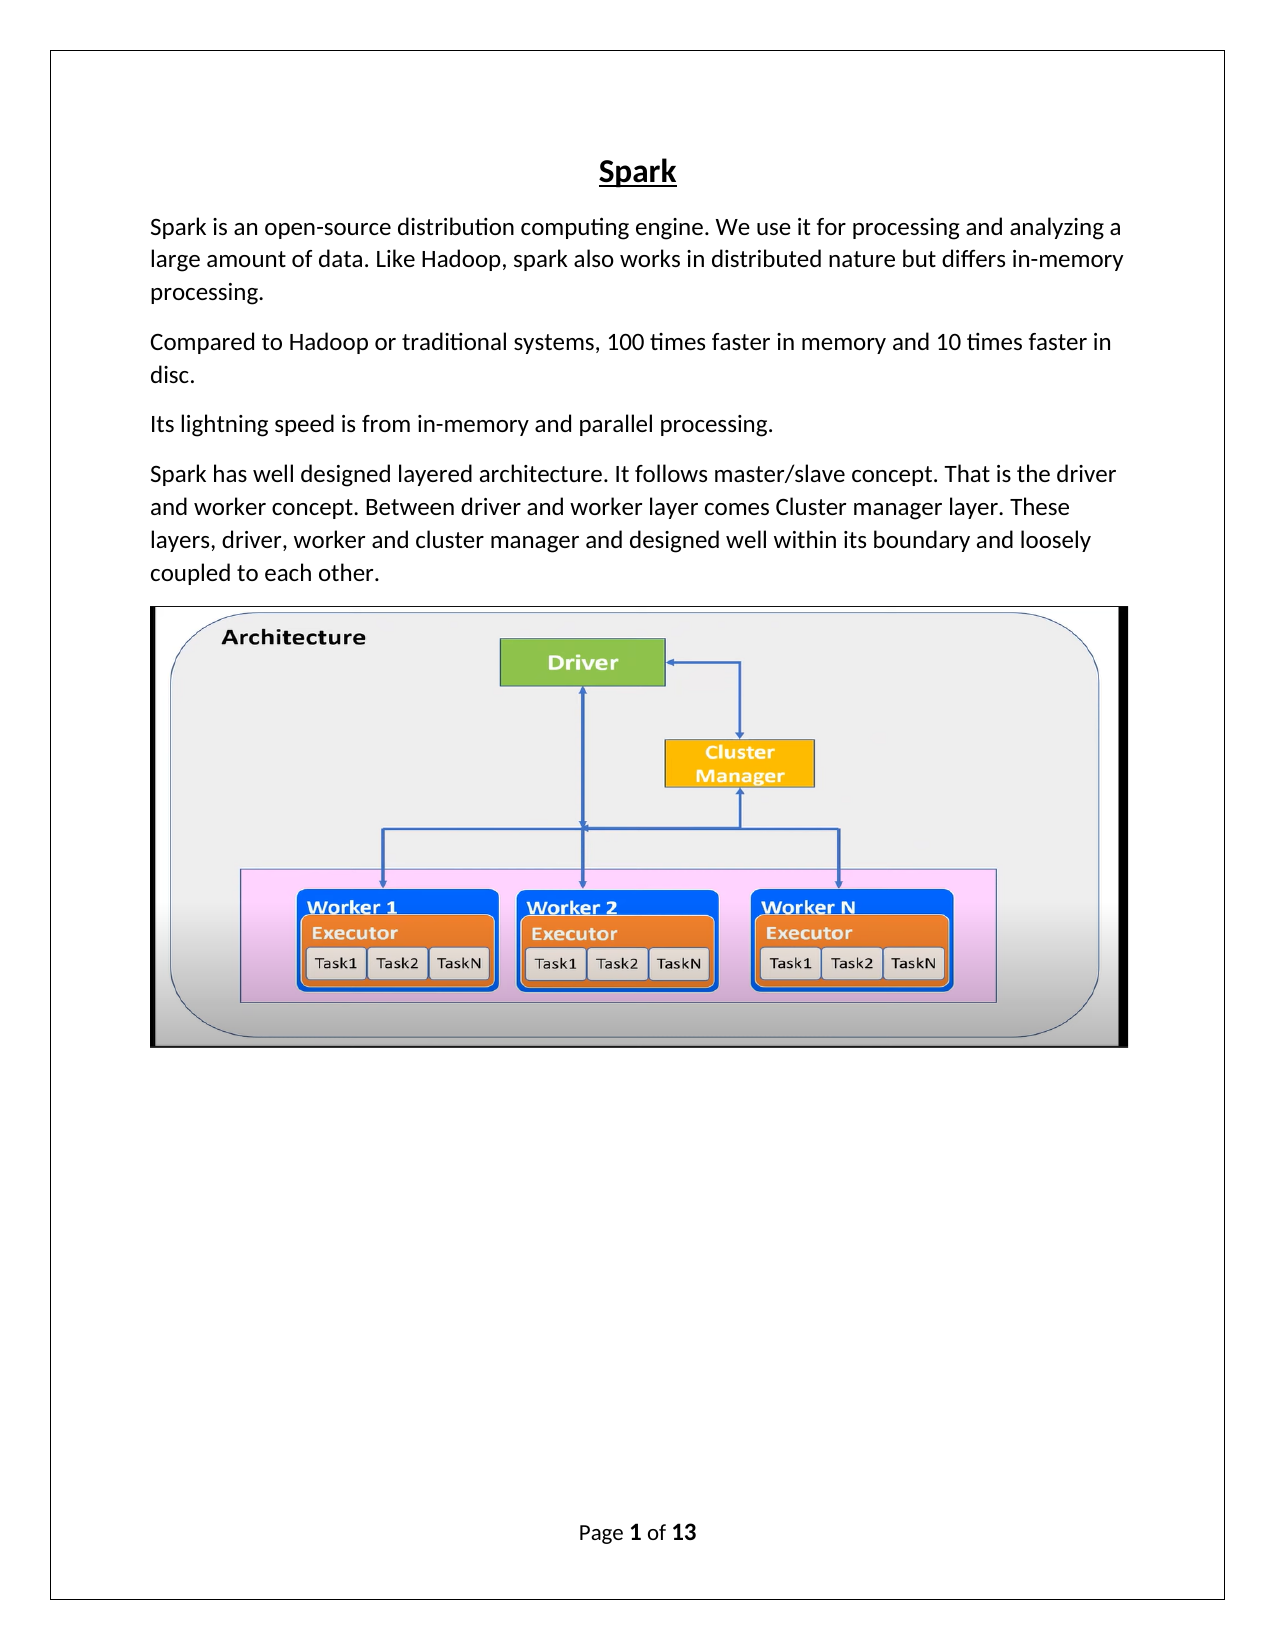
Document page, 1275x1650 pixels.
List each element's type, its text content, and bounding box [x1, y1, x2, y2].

text Its lightning speed is from in-memory and parallel processing. [150, 408, 1125, 439]
text Spark [150, 150, 1125, 191]
text Spark has well designed layered architecture. It follows master/slave concept. That is the driver and worker concept. Between driver and worker layer comes Cluster manager layer. These layers, driver, worker and cluster manager and designed well within its boundary and loosely coupled to each other. [150, 458, 1125, 587]
picture [150, 606, 1129, 1048]
text Compared to Hadoop or traditional systems, 100 times faster in memory and 10 times faster in disc. [150, 326, 1125, 389]
text Spark is an open-source distribution computing engine. We use it for processing and analyzing a large amount of data. Like Hadoop, spark also works in distributed nature but differs in-memory processing. [150, 211, 1125, 307]
